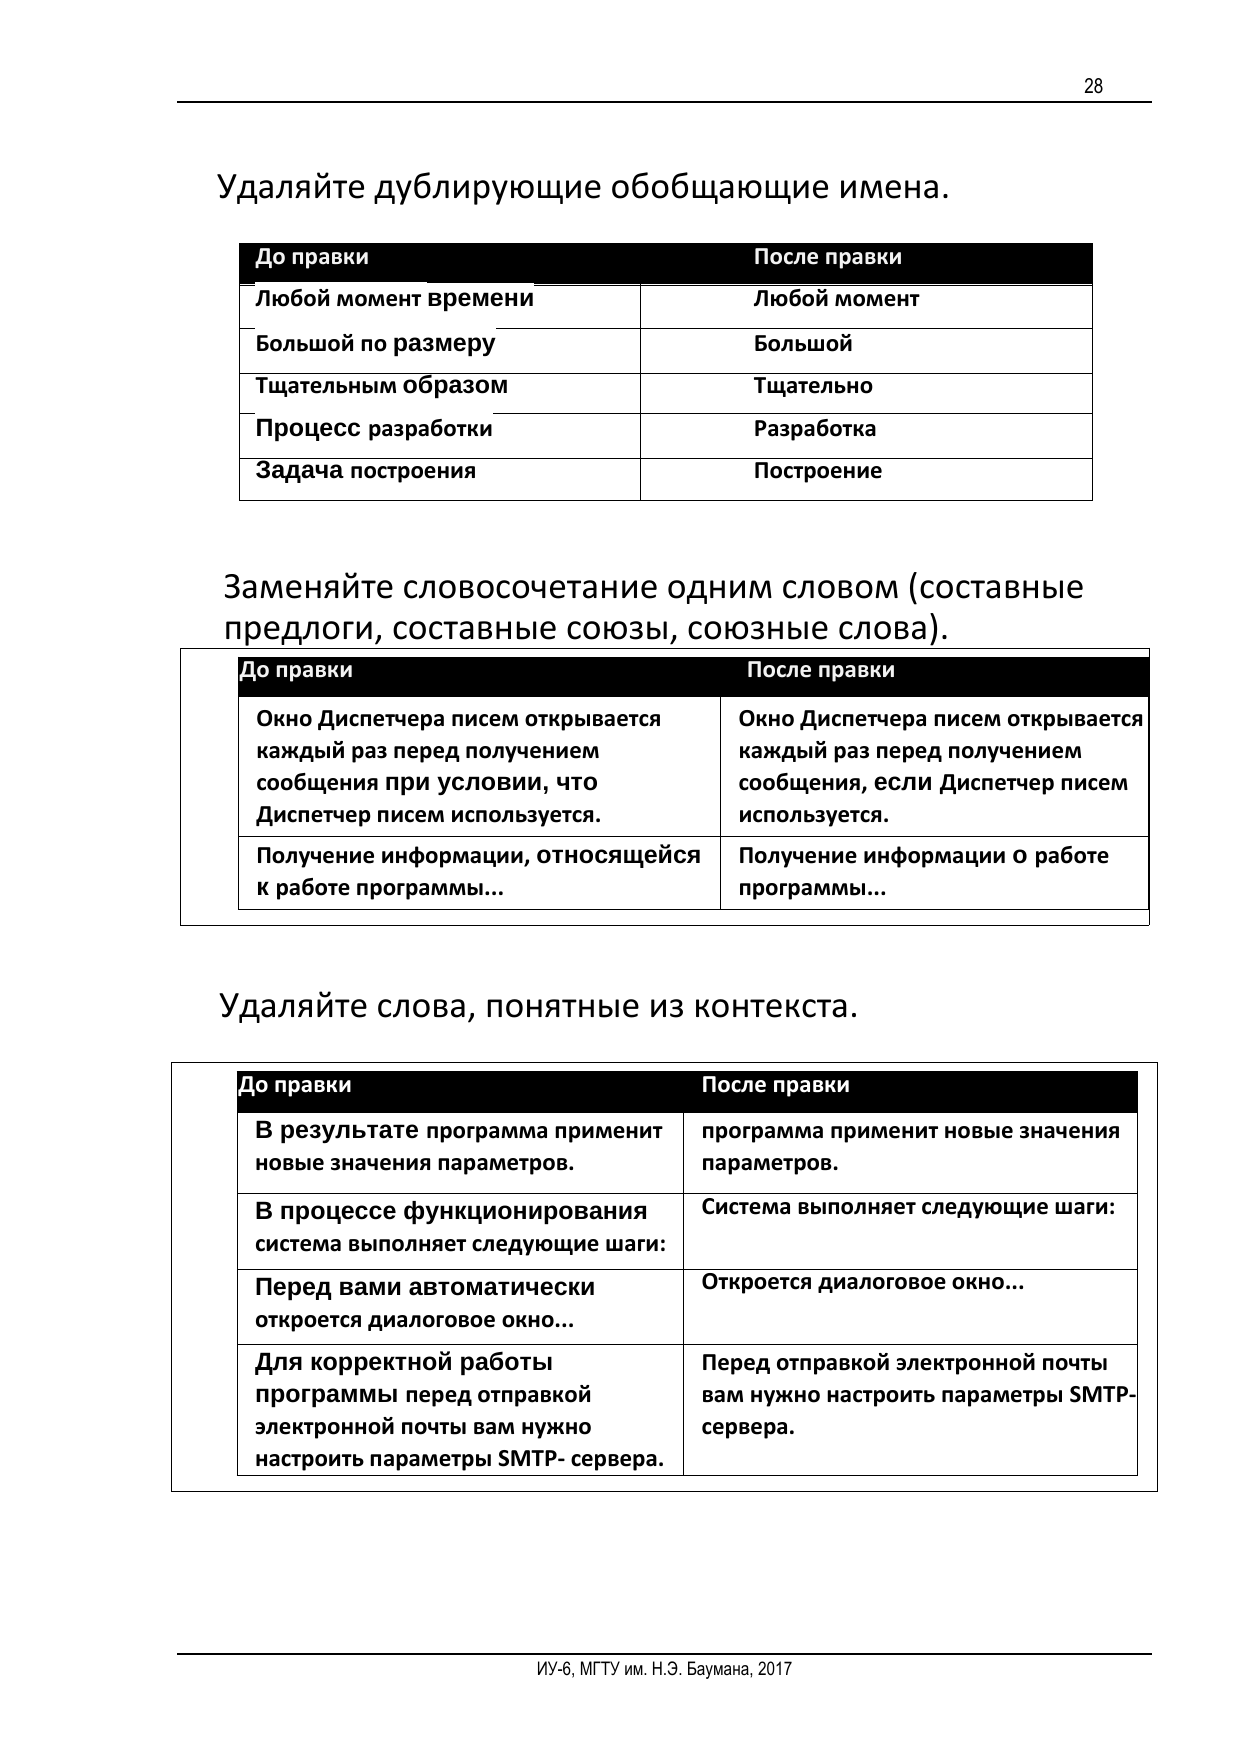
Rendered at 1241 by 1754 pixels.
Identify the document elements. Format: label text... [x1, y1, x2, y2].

table_cell программа применит новые значения параметров. [684, 1113, 1137, 1193]
table_cell Для корректной работы программы перед отправкой электронной почты вам нужно настроить параметры SMTP- сервера. [238, 1345, 683, 1474]
table_cell Перед отправкой электронной почты вам нужно настроить параметры SMTP- сервера. [684, 1345, 1137, 1474]
table_cell Откроется диалоговое окно... [684, 1270, 1137, 1343]
table_header После правки [641, 244, 1092, 284]
table_cell Перед вами автоматически откроется диалоговое окно... [238, 1270, 683, 1343]
table_cell Построение [641, 459, 1092, 500]
table_cell Любой момент времени [240, 286, 640, 328]
table_cell Тщательно [641, 374, 1092, 413]
table_cell Любой момент [641, 286, 1092, 328]
table_header До правки [239, 658, 720, 696]
table_cell Процесс разработки [240, 414, 640, 458]
table_cell Окно Диспетчера писем открывается каждый раз перед получением сообщения, если Диспетчер писем используется. [721, 697, 1148, 836]
table_header После правки [684, 1072, 1137, 1112]
text Удаляйте дублирующие обобщающие имена. [217, 168, 1152, 206]
table_cell Система выполняет следующие шаги: [684, 1194, 1137, 1268]
table_cell Большой по размеру [240, 329, 640, 373]
table_cell Большой [641, 329, 1092, 373]
table_cell В процессе функционирования система выполняет следующие шаги: [238, 1194, 683, 1268]
text Заменяйте словосочетание одним словом (составные предлоги, составные союзы, союзные слова). [223, 565, 1152, 647]
table_cell В результате программа применит новые значения параметров. [238, 1113, 683, 1193]
text Удаляйте слова, понятные из контекста. [219, 987, 1152, 1024]
table_cell Разработка [641, 414, 1092, 458]
table_cell Задача построения [240, 459, 640, 500]
table_header До правки [238, 1072, 683, 1112]
table_header До правки [240, 244, 640, 284]
table_header После правки [721, 658, 1148, 696]
table_cell Получение информации о работе программы... [721, 837, 1148, 908]
table_cell Окно Диспетчера писем открывается каждый раз перед получением сообщения при условии, что Диспетчер писем используется. [239, 697, 720, 836]
table_cell Получение информации, относящейся к работе программы... [239, 837, 720, 908]
table_cell Тщательным образом [240, 374, 640, 413]
